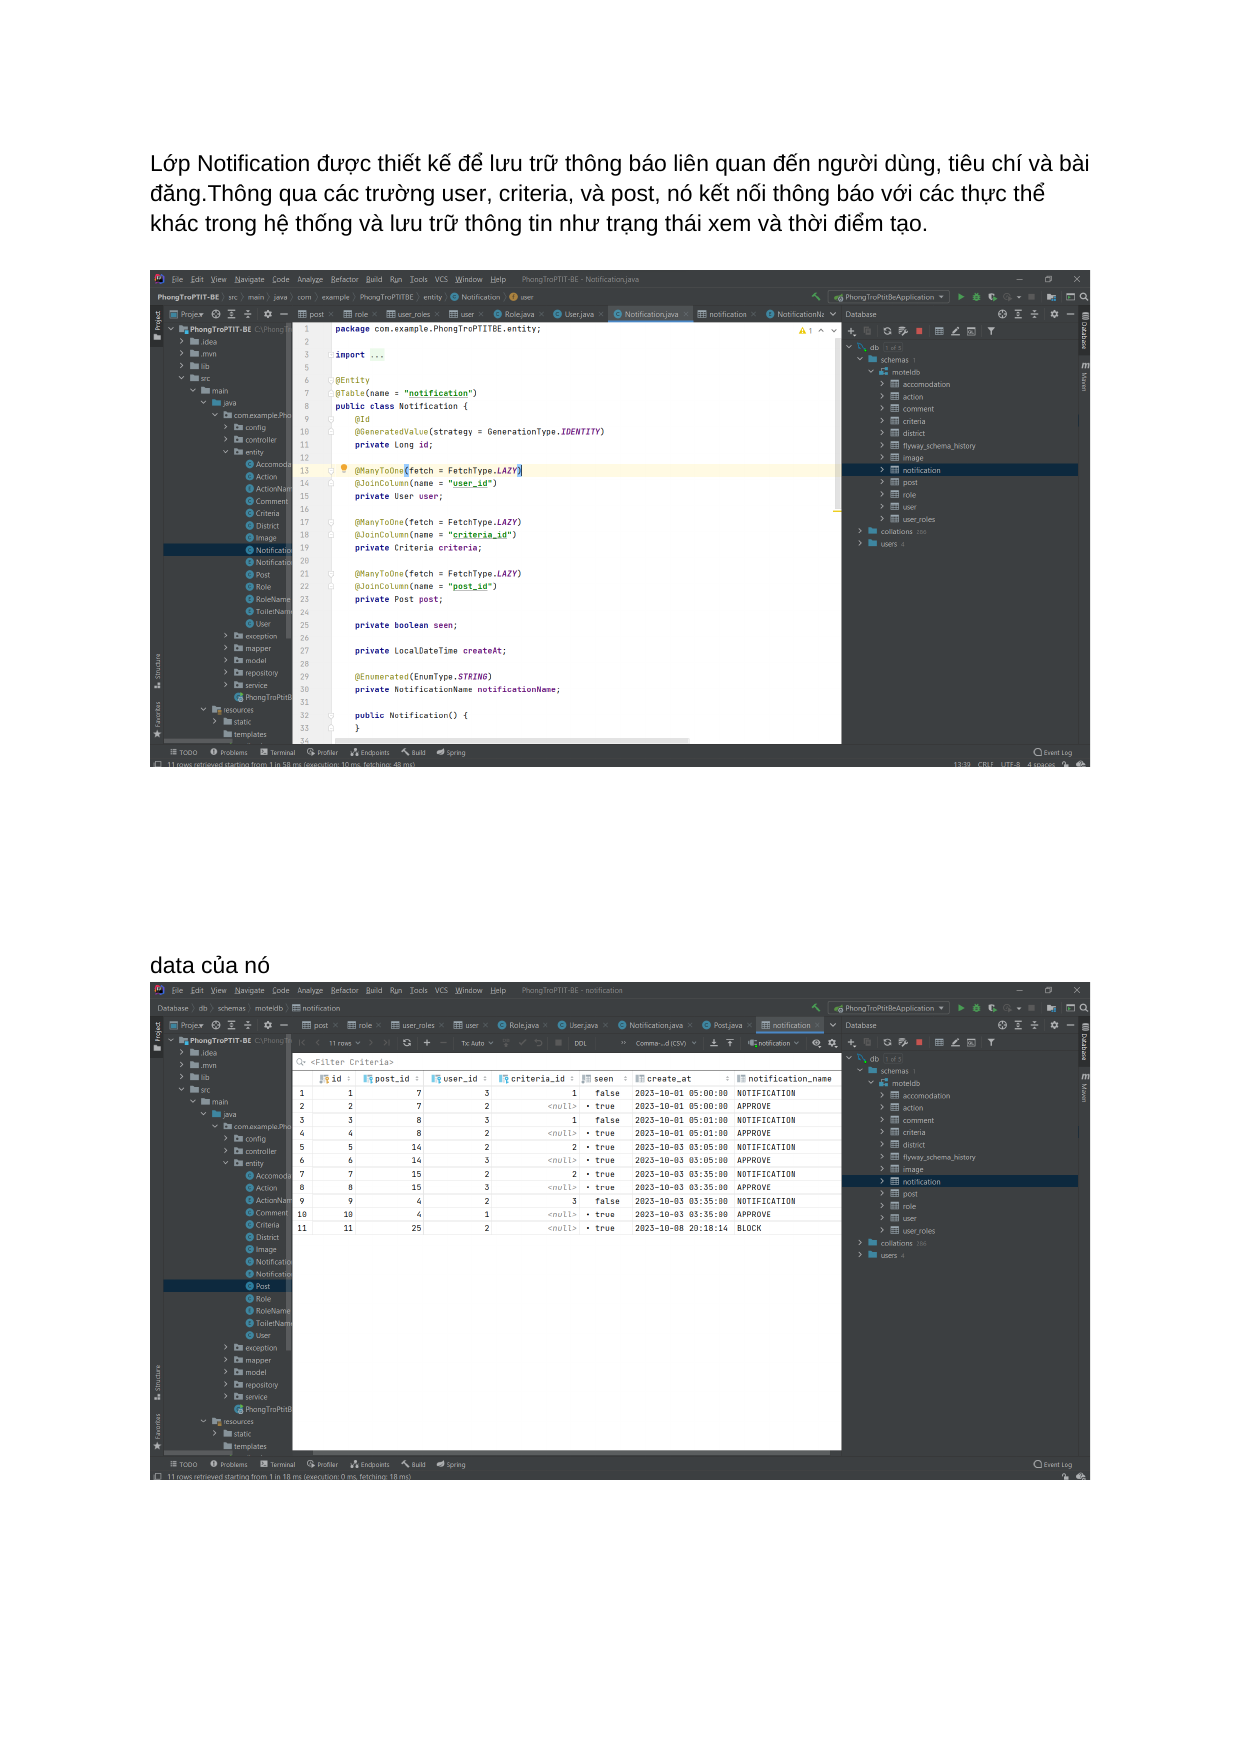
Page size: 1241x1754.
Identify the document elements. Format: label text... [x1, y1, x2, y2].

text data của nó [150, 952, 1090, 978]
picture [150, 982, 1091, 1480]
text Lớp Notification được thiết kế để lưu trữ thông báo liên quan đến người dùng, tiêu chí và bài đăng.Thông qua các trường user, criteria, và post, nó kết nối thông báo với các thực thể khác trong hệ thống và lưu trữ thông tin như trạng thái xem và thời điểm tạo. [150, 150, 1090, 237]
picture [150, 270, 1091, 767]
